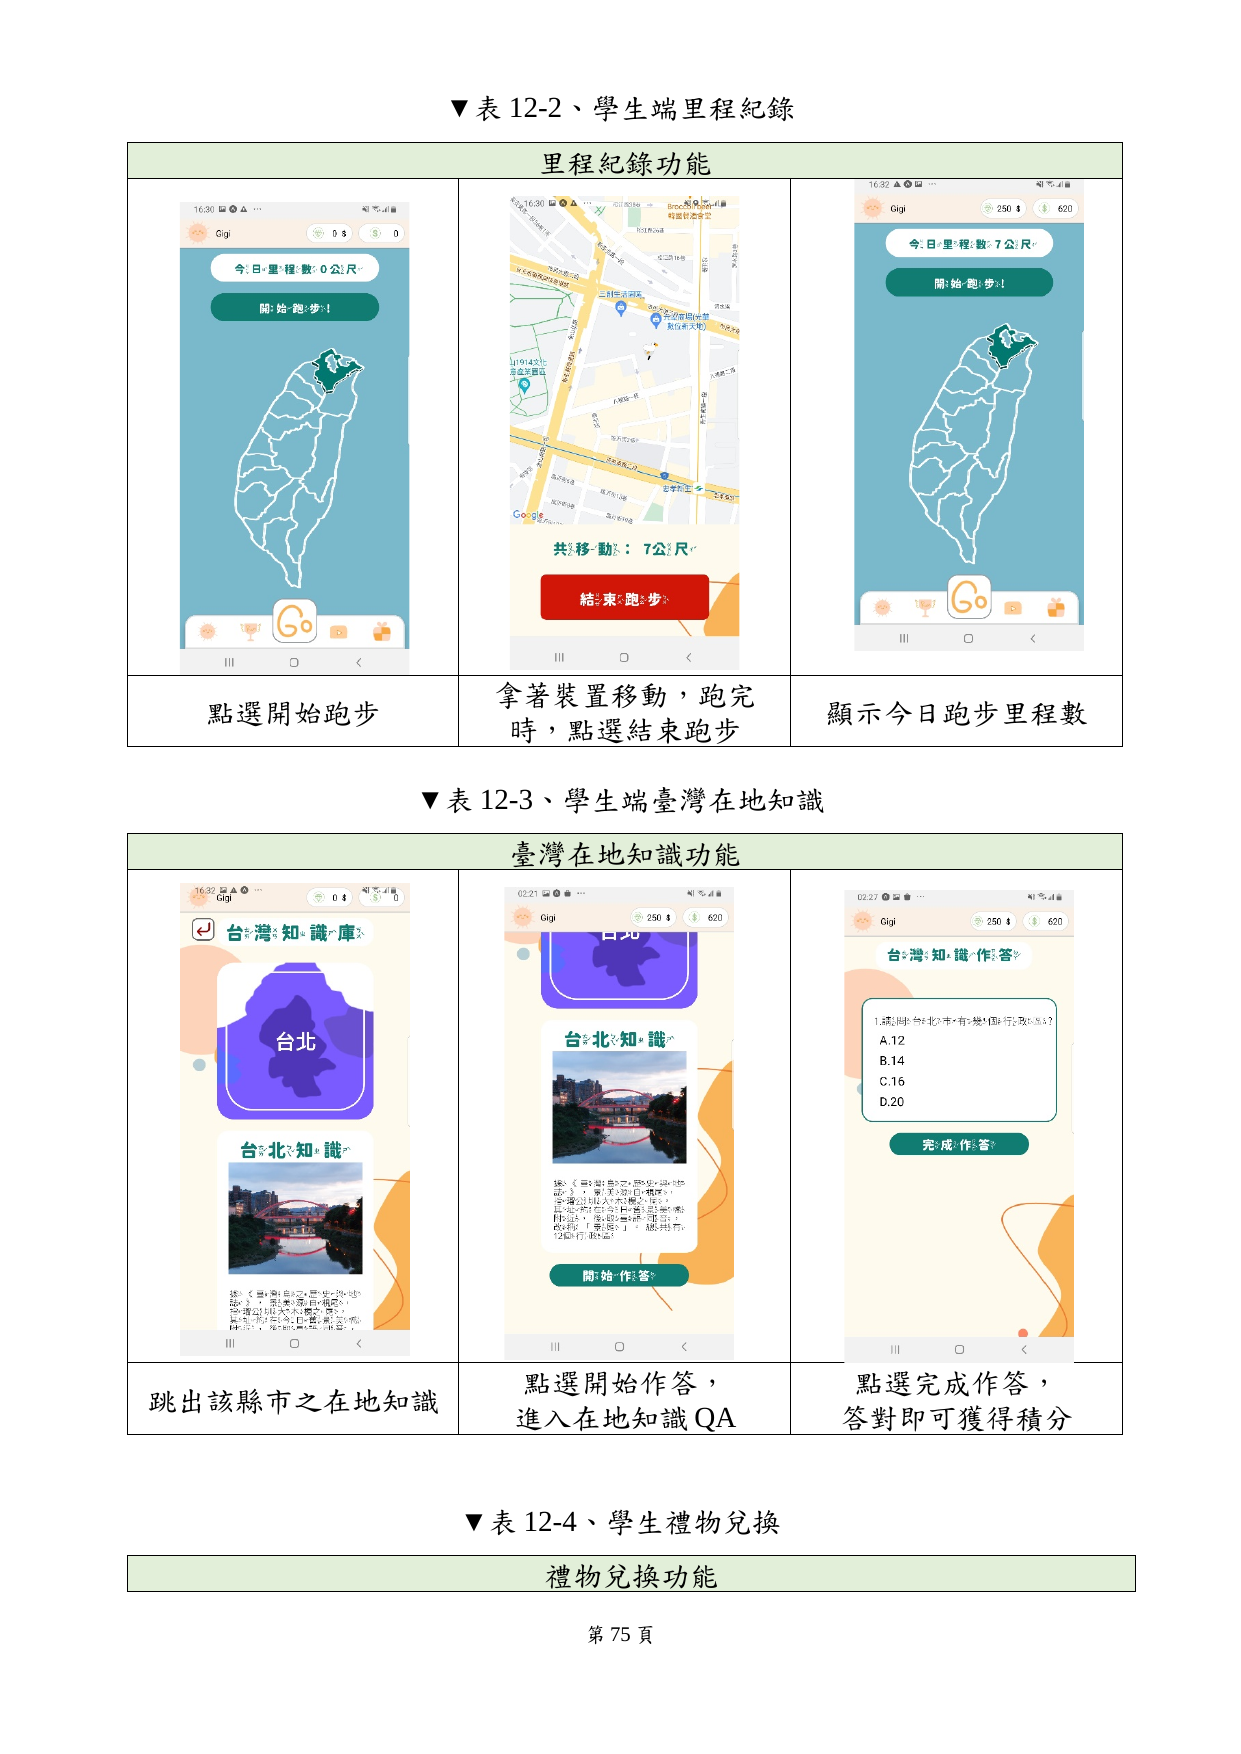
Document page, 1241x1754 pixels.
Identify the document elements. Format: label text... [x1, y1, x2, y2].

table_cell [791, 870, 1122, 1362]
text ▼表12-2、學生端里程紀錄 [89, 89, 1152, 124]
table_cell 點選開始跑步 [128, 676, 458, 746]
table_cell [128, 870, 458, 1362]
table_cell [128, 179, 458, 674]
text ▼表12-4、學生禮物兌換 [89, 1502, 1152, 1537]
table_cell 拿著裝置移動，跑完時，點選結束跑步 [459, 676, 790, 746]
table_cell 跳出該縣市之在地知識 [128, 1363, 458, 1434]
picture [180, 883, 410, 1356]
picture [509, 196, 740, 670]
table_cell [459, 870, 790, 1362]
table_header 里程紀錄功能 [128, 143, 1122, 178]
table_cell [791, 179, 1122, 674]
table_cell 顯示今日跑步里程數 [791, 676, 1122, 746]
picture [844, 890, 1074, 1363]
table_cell [459, 179, 790, 674]
picture [504, 887, 734, 1360]
table_cell 點選完成作答， 答對即可獲得積分 [791, 1363, 1122, 1434]
table_header 禮物兌換功能 [128, 1556, 1135, 1591]
table_cell 點選開始作答， 進入在地知識QA [459, 1363, 790, 1434]
text ▼表12-3、學生端臺灣在地知識 [89, 780, 1152, 816]
table_header 臺灣在地知識功能 [128, 834, 1122, 869]
picture [179, 202, 410, 675]
